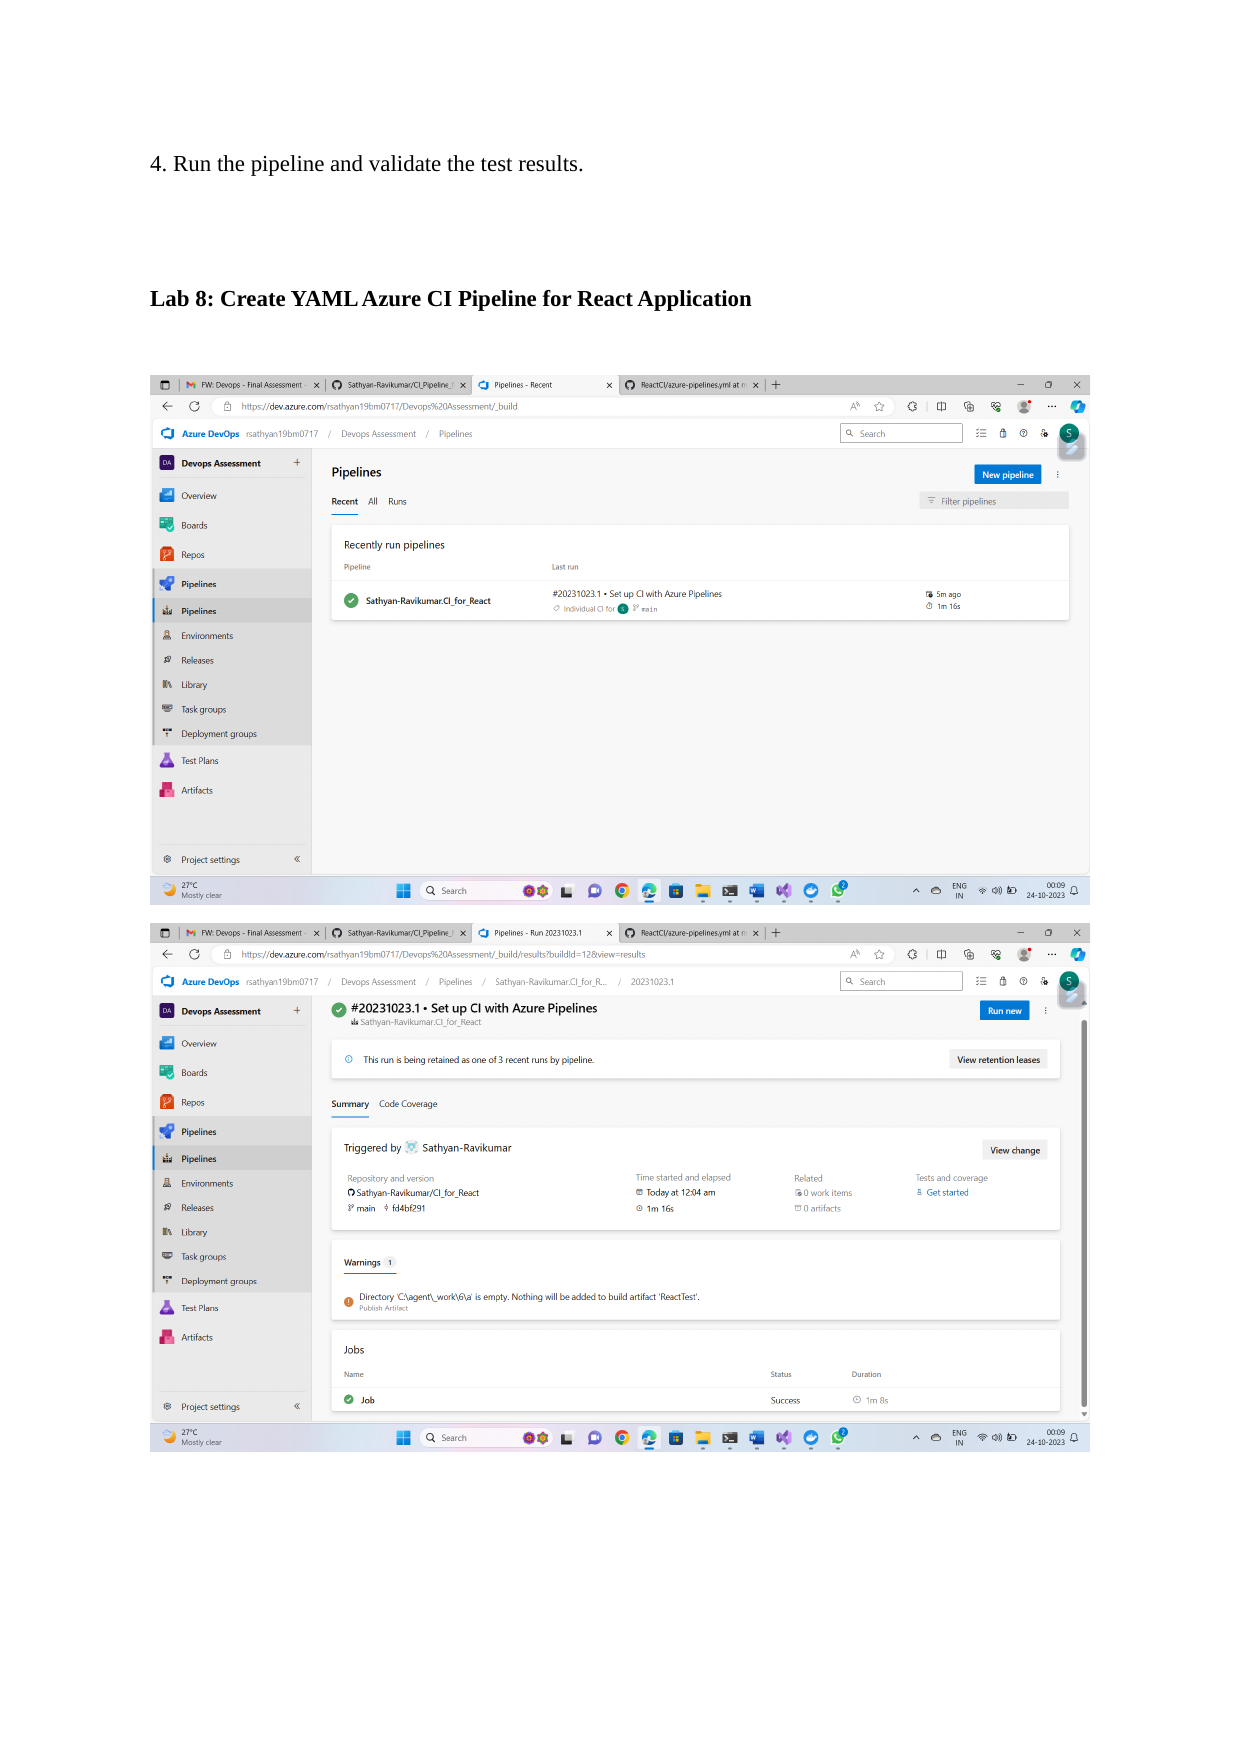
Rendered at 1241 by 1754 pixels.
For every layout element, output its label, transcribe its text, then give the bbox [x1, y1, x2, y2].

picture [150, 375, 1091, 905]
text Lab 8: Create YAML Azure CI Pipeline for React Application [150, 285, 1090, 312]
text 4. Run the pipeline and validate the test results. [150, 150, 1090, 176]
picture [150, 923, 1091, 1452]
